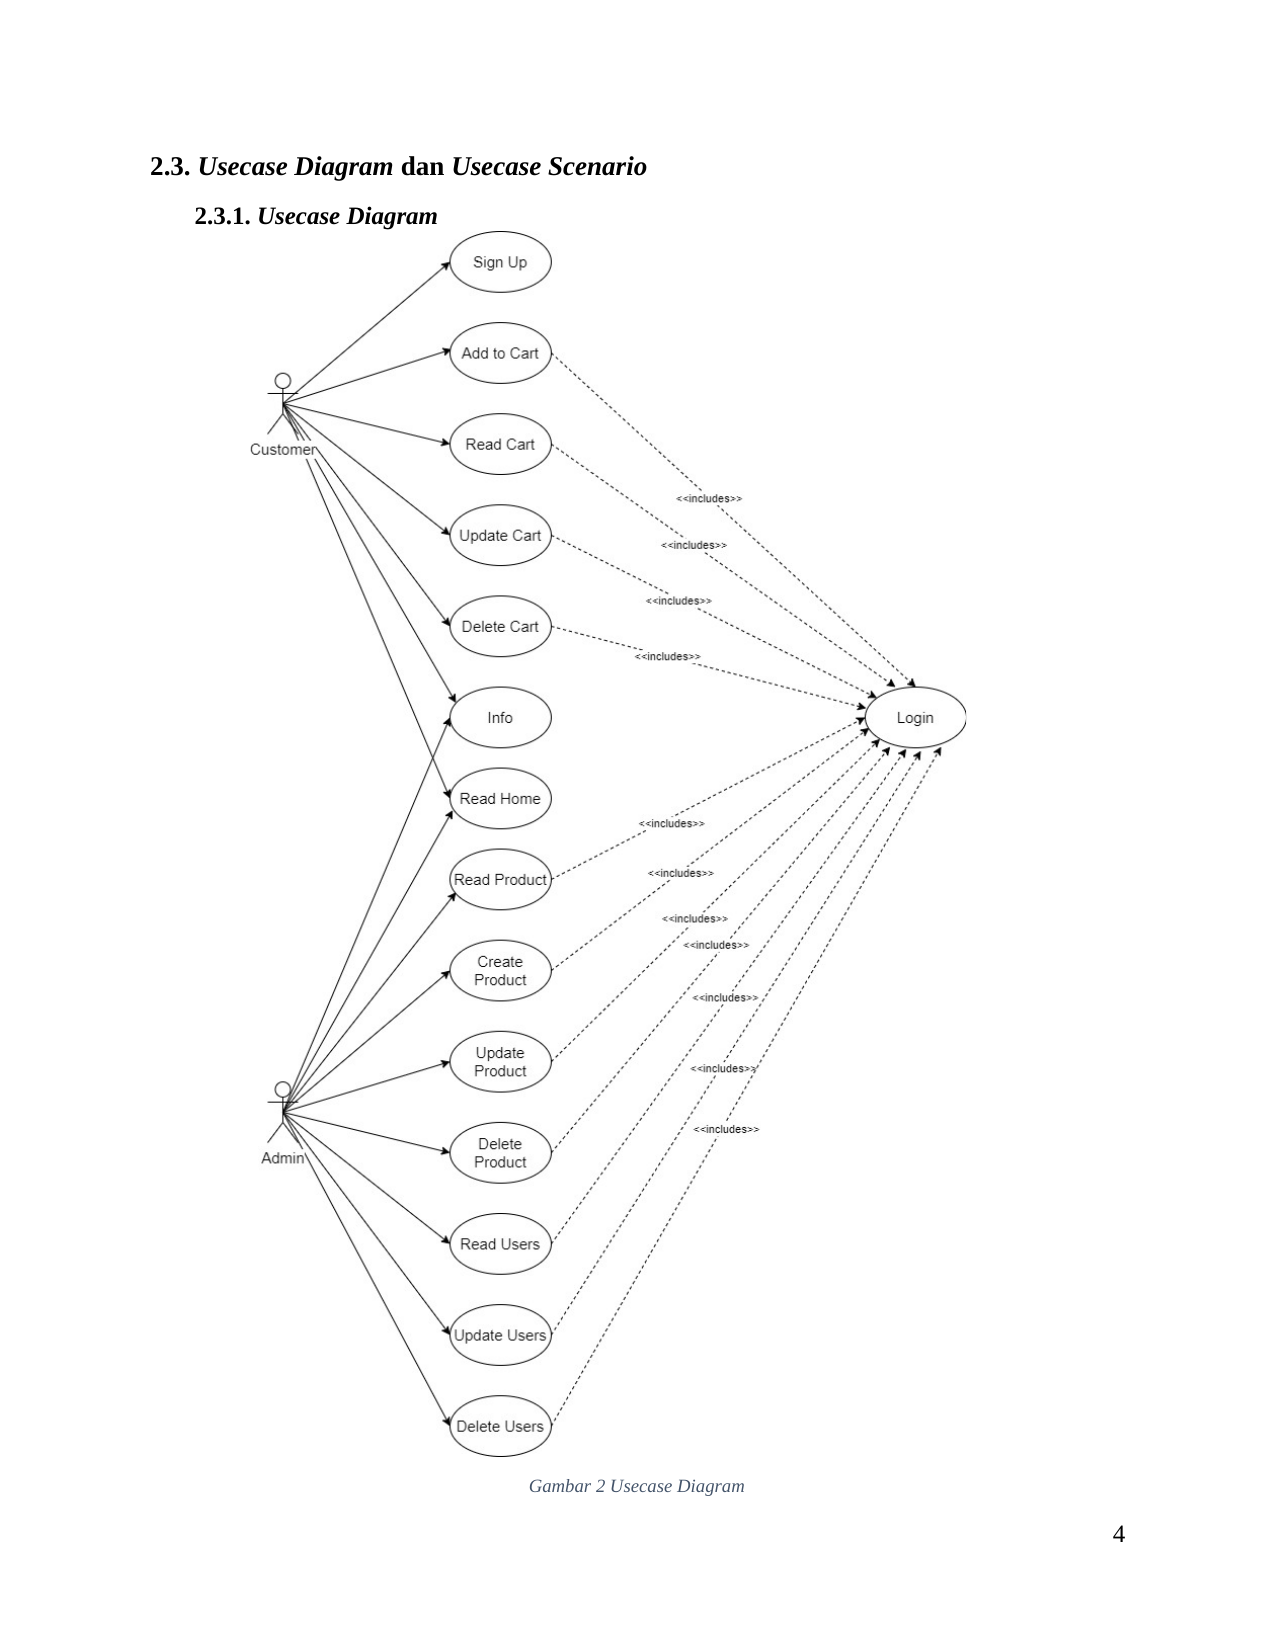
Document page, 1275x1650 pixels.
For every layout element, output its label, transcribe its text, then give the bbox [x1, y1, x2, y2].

subtitle 2.3.1. Usecase Diagram [194, 201, 1125, 229]
subtitle 2.3. Usecase Diagram dan Usecase Scenario [150, 150, 1125, 181]
picture [250, 231, 967, 1457]
